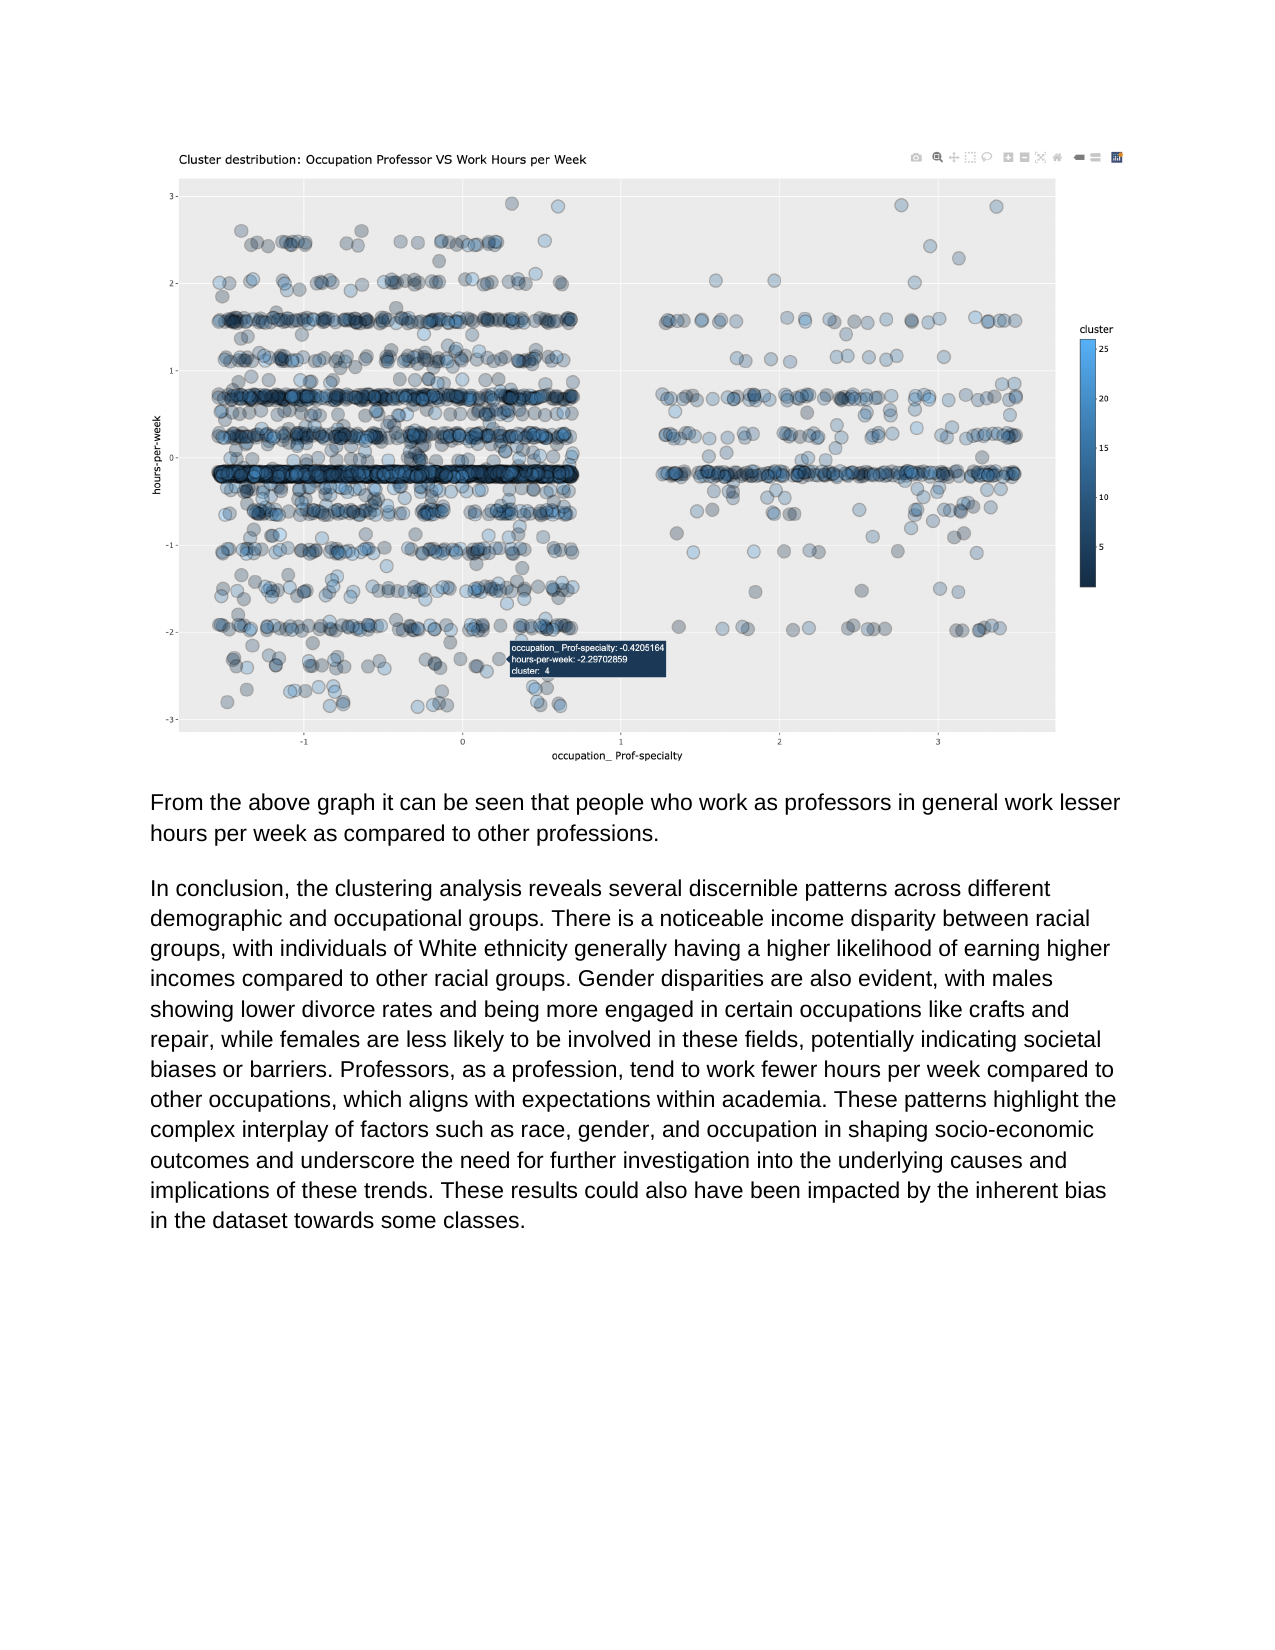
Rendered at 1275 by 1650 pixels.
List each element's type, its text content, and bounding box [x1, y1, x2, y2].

text From the above graph it can be seen that people who work as professors in general work lesser hours per week as compared to other professions. [150, 789, 1125, 846]
text In conclusion, the clustering analysis reveals several discernible patterns across different demographic and occupational groups. There is a noticeable income disparity between racial groups, with individuals of White ethnicity generally having a higher likelihood of earning higher incomes compared to other racial groups. Gender disparities are also evident, with males showing lower divorce rates and being more engaged in certain occupations like crafts and repair, while females are less likely to be involved in these fields, potentially indicating societal biases or barriers. Professors, as a profession, tend to work fewer hours per week compared to other occupations, which aligns with expectations within academia. These patterns highlight the complex interplay of factors such as race, gender, and occupation in shaping socio-economic outcomes and underscore the need for further investigation into the underlying causes and implications of these trends. These results could also have been impacted by the inherent bias in the dataset towards some classes. [150, 875, 1125, 1233]
picture [150, 150, 1125, 761]
